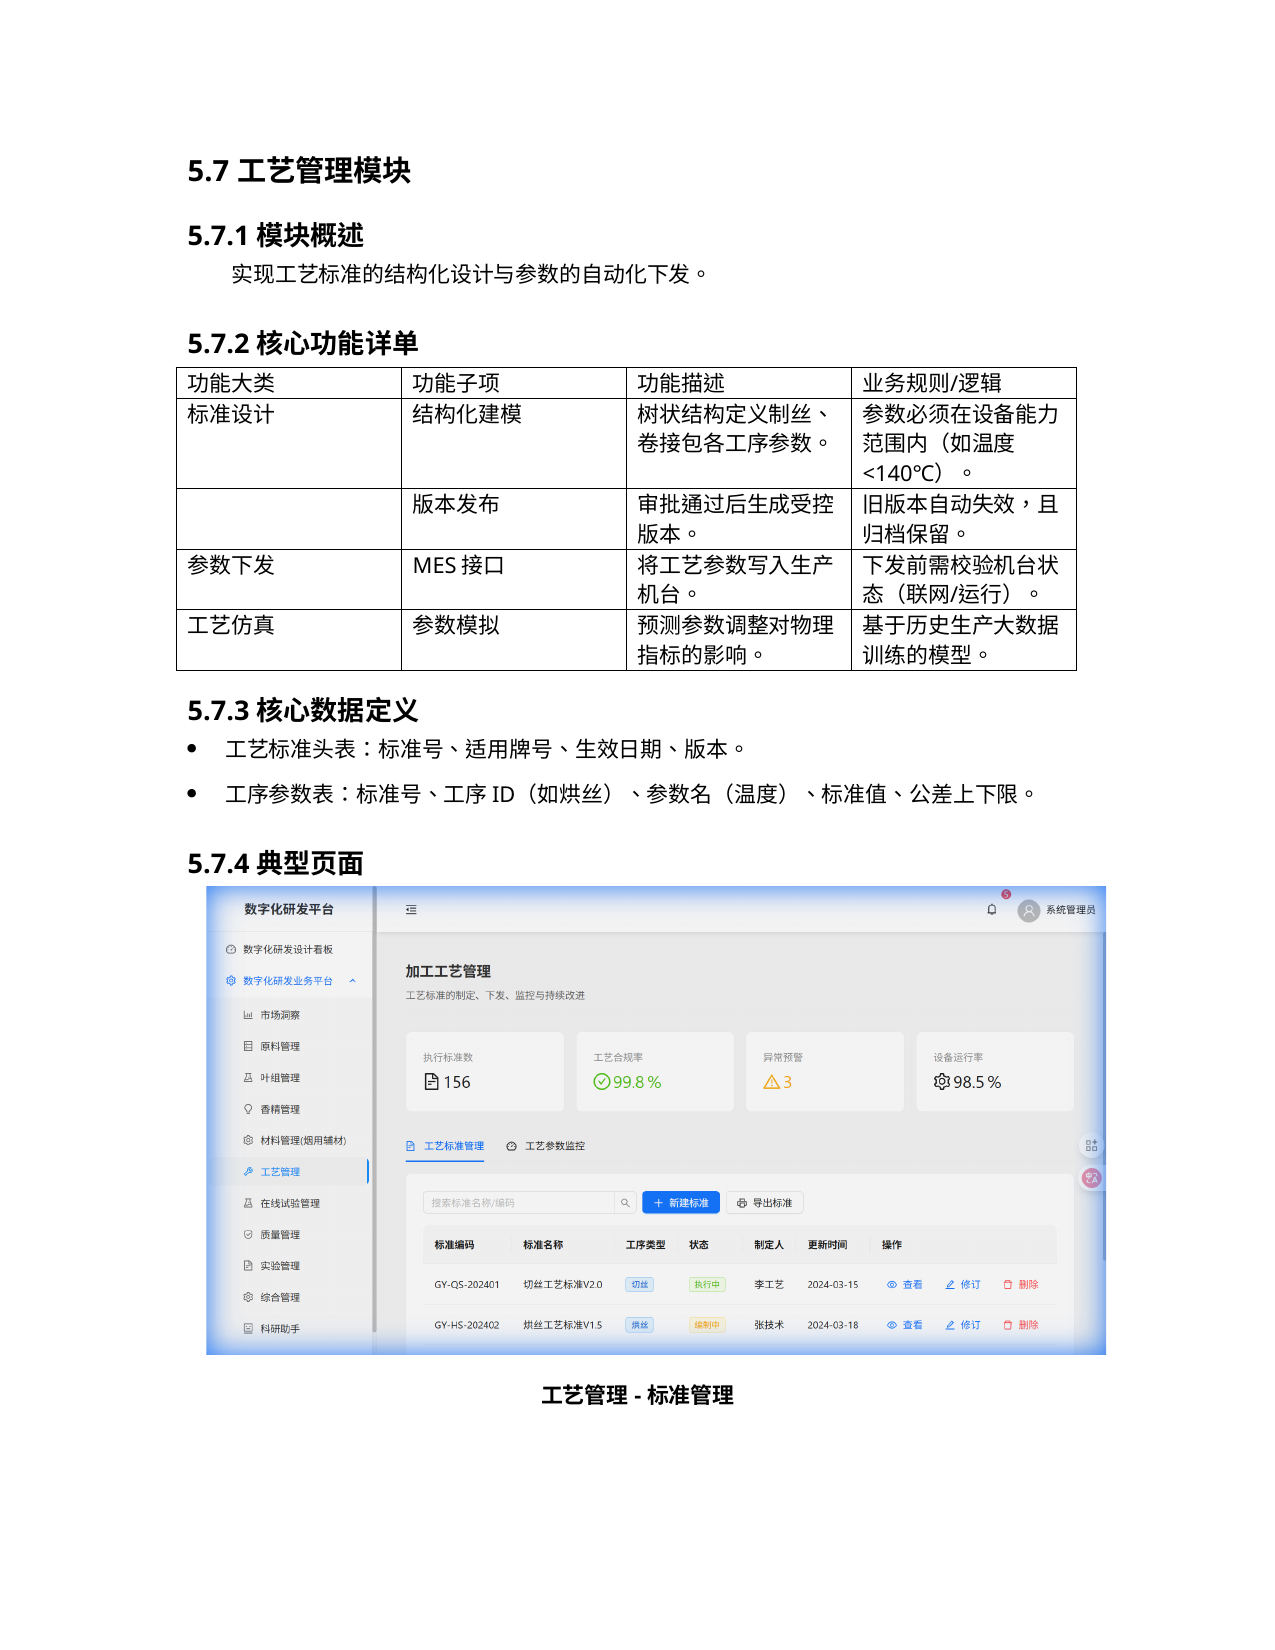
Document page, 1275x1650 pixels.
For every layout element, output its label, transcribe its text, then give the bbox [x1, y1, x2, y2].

table_cell 下发前需校验机台状态（联网/运行）。 [852, 550, 1076, 609]
list 工序参数表：标准号、工序ID（如烘丝）、参数名（温度）、标准值、公差上下限。 [187, 779, 1087, 809]
table_cell 基于历史生产大数据训练的模型。 [852, 610, 1076, 670]
subtitle 5.7.1 模块概述 [187, 216, 1087, 253]
table_cell 预测参数调整对物理指标的影响。 [627, 610, 851, 670]
table_cell 标准设计 [177, 399, 401, 488]
table_cell 参数模拟 [402, 610, 626, 670]
picture [206, 886, 1107, 1355]
table_header 功能大类 [177, 368, 401, 398]
text 实现工艺标准的结构化设计与参数的自动化下发。 [187, 259, 1087, 289]
table_cell 将工艺参数写入生产机台。 [627, 550, 851, 609]
subtitle 5.7 工艺管理模块 [187, 150, 1087, 190]
table_cell 工艺仿真 [177, 610, 401, 670]
table_cell MES接口 [402, 550, 626, 609]
table_cell 参数下发 [177, 550, 401, 609]
text 工艺管理 - 标准管理 [187, 1381, 1087, 1410]
table_cell 树状结构定义制丝、卷接包各工序参数。 [627, 399, 851, 488]
table_cell [177, 489, 401, 549]
table_cell 旧版本自动失效，且归档保留。 [852, 489, 1076, 549]
table_cell 版本发布 [402, 489, 626, 549]
subtitle 5.7.4 典型页面 [187, 844, 1087, 881]
subtitle 5.7.3 核心数据定义 [187, 692, 1087, 729]
list 工艺标准头表：标准号、适用牌号、生效日期、版本。 [187, 734, 1087, 764]
table_cell 参数必须在设备能力范围内（如温度<140℃）。 [852, 399, 1076, 488]
table_header 功能子项 [402, 368, 626, 398]
table_cell 审批通过后生成受控版本。 [627, 489, 851, 549]
table_cell 结构化建模 [402, 399, 626, 488]
table_header 功能描述 [627, 368, 851, 398]
table_header 业务规则/逻辑 [852, 368, 1076, 398]
subtitle 5.7.2 核心功能详单 [187, 324, 1087, 361]
